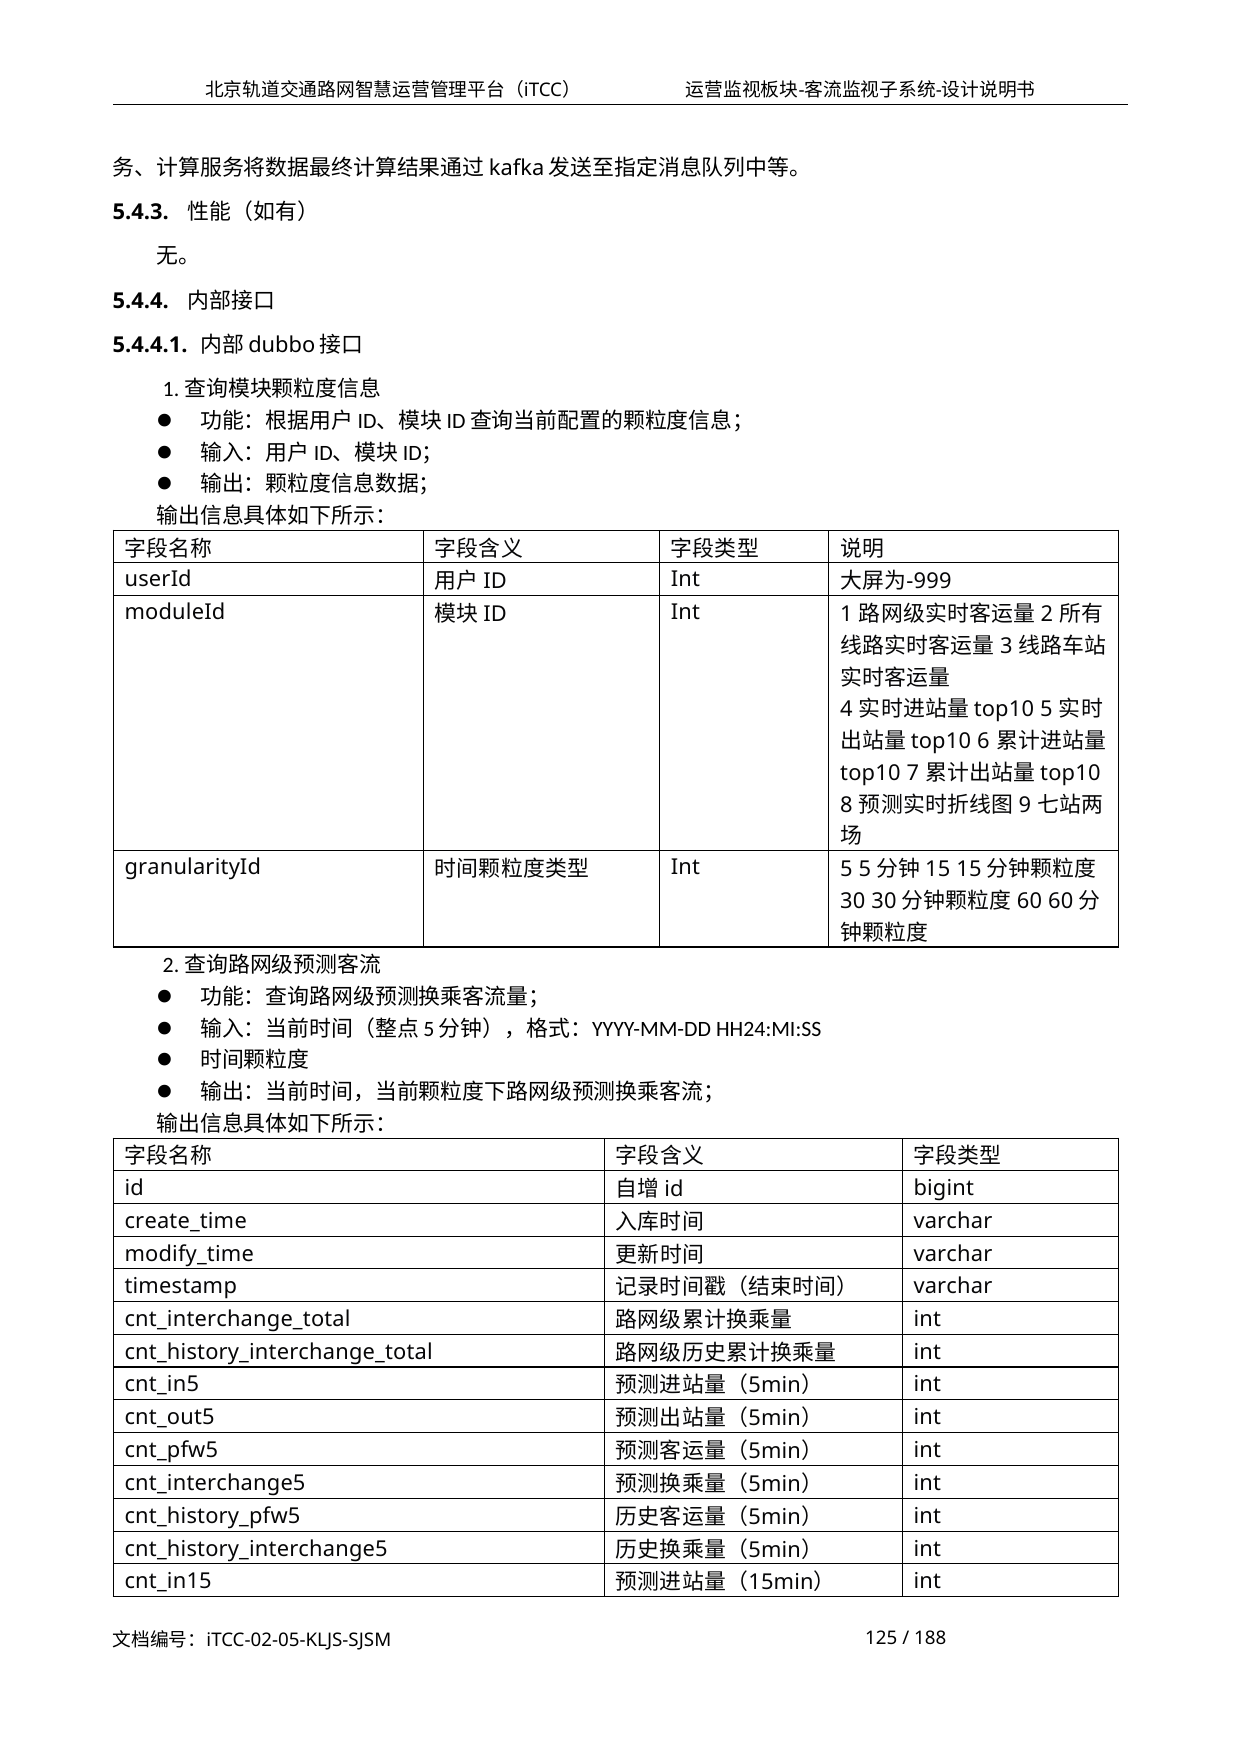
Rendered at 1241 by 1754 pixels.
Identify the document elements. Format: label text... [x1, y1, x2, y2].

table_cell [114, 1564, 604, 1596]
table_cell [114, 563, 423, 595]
text 输出信息具体如下所示： [112, 1106, 1128, 1137]
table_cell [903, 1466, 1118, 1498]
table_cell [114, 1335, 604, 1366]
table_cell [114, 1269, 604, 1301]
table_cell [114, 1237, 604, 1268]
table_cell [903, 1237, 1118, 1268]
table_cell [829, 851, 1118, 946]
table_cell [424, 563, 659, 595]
list 输入：用户ID、模块ID； [156, 434, 1128, 466]
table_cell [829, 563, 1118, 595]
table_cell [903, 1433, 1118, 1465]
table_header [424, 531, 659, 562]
list 功能：根据用户ID、模块ID查询当前配置的颗粒度信息； [156, 403, 1128, 434]
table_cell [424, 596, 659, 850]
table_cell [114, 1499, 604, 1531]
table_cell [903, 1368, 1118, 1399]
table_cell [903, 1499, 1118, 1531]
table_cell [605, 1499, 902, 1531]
list 输出：当前时间，当前颗粒度下路网级预测换乘客流； [156, 1074, 1128, 1106]
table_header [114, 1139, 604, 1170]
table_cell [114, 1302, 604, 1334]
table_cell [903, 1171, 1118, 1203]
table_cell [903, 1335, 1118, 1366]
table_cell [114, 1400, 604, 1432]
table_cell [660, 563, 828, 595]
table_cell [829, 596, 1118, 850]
list 查询模块颗粒度信息 [112, 371, 1128, 403]
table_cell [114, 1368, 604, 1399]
list 输入：当前时间（整点5分钟），格式：YYYY-MM-DD HH24:MI:SS [156, 1011, 1128, 1042]
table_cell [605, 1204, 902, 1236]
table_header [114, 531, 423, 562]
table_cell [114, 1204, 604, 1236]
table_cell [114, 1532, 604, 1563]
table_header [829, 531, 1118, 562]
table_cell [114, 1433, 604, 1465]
list 输出：颗粒度信息数据； [156, 466, 1128, 498]
list 功能：查询路网级预测换乘客流量； [156, 979, 1128, 1011]
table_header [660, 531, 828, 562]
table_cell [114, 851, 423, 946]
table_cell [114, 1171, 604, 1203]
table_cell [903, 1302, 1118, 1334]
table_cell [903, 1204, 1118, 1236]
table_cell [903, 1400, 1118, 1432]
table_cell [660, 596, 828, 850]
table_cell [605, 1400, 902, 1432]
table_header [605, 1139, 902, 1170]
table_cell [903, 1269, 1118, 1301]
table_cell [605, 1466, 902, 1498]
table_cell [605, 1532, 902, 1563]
text 无。 [112, 238, 1128, 270]
list 性能（如有） [112, 194, 1128, 226]
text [112, 150, 1128, 182]
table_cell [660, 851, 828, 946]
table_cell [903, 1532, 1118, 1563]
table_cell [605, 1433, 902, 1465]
list 查询路网级预测客流 [112, 947, 1128, 979]
subtitle 内部dubbo接口 [112, 327, 1128, 359]
list 时间颗粒度 [156, 1042, 1128, 1074]
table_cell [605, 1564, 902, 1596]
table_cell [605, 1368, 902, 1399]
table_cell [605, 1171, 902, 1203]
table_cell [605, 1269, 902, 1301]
text 输出信息具体如下所示： [112, 498, 1128, 529]
list 内部接口 [112, 283, 1128, 314]
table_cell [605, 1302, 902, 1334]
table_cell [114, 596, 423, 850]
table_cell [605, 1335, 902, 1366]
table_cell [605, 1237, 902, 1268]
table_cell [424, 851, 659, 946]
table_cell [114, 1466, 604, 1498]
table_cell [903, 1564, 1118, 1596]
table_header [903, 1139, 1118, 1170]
